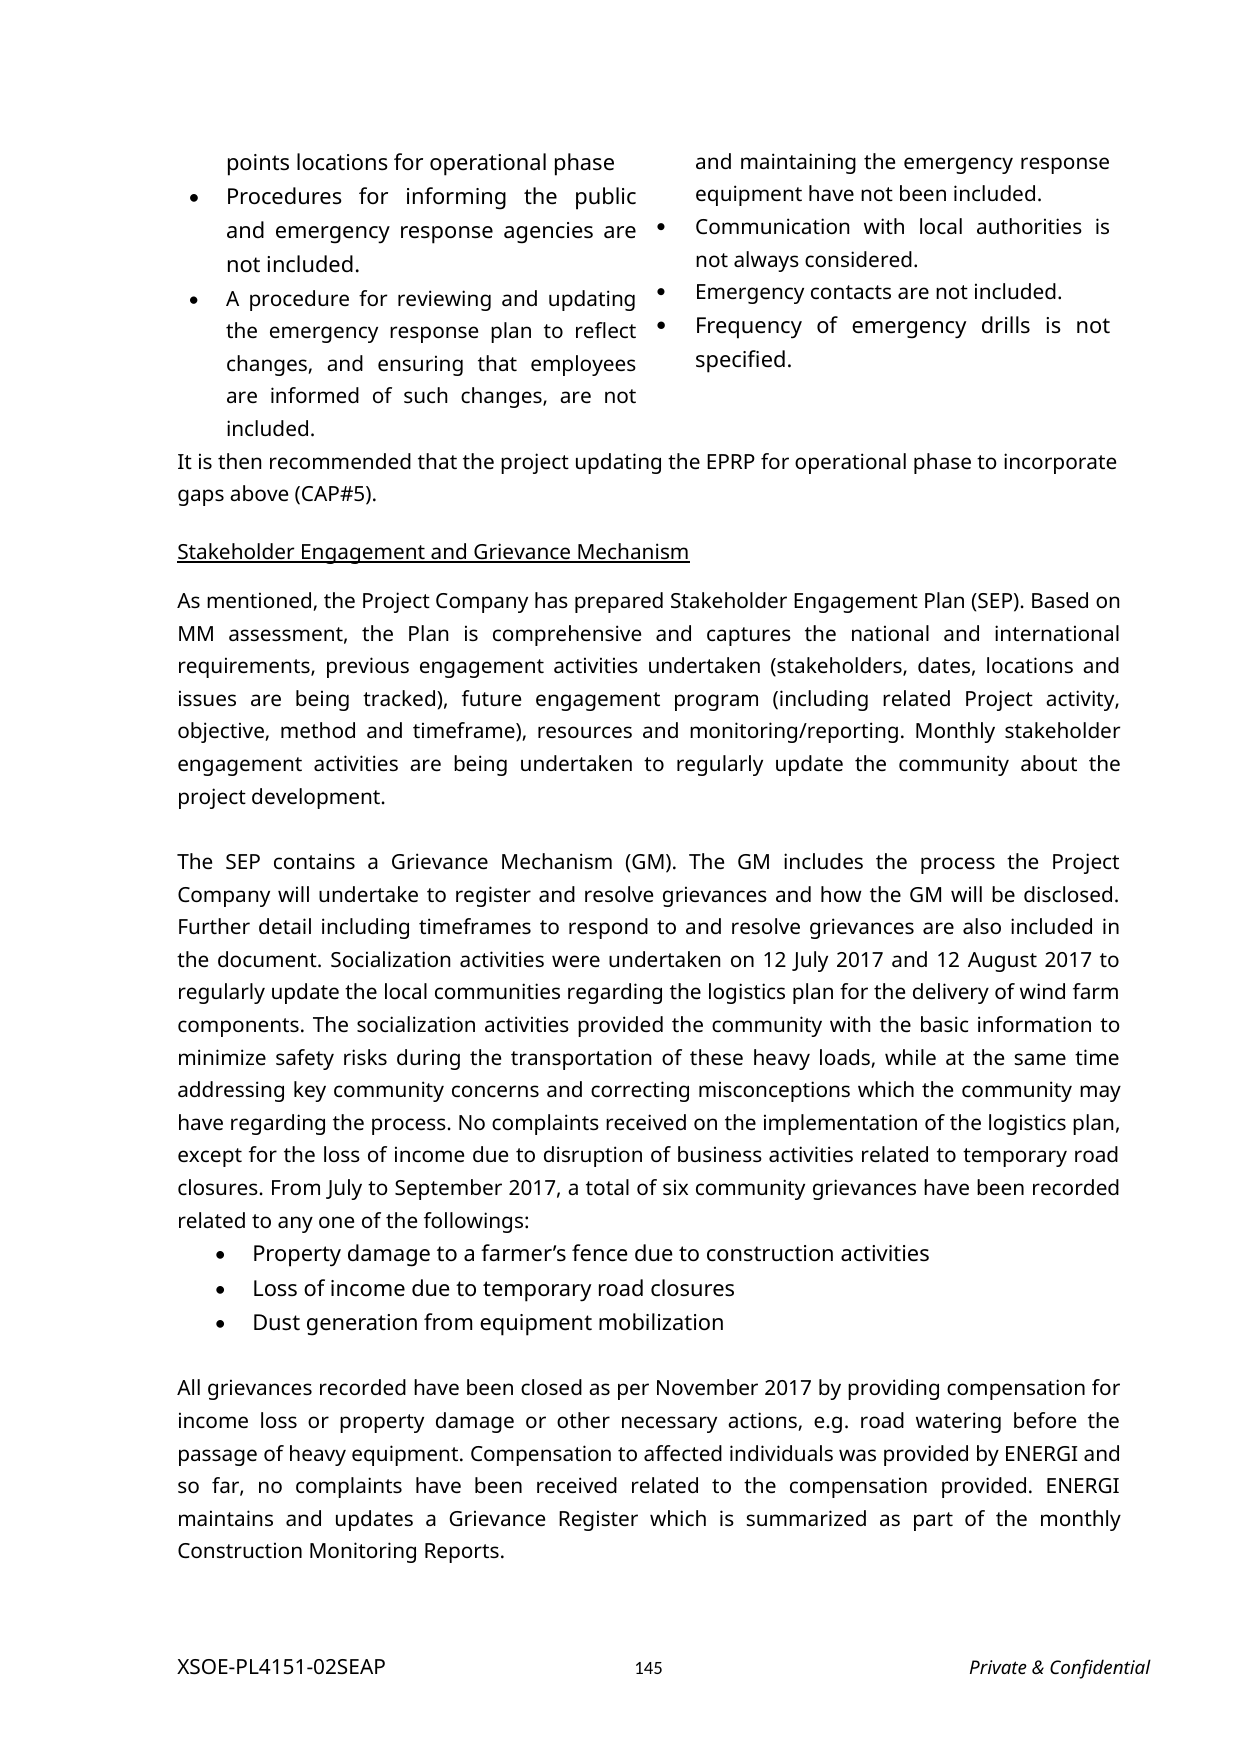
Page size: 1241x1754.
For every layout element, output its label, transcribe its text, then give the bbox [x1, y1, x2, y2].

list Loss of income due to temporary road closures [214, 1272, 1122, 1302]
text Stakeholder Engagement and Grievance Mechanism [177, 537, 1122, 565]
text As mentioned, the Project Company has prepared Stakeholder Engagement Plan (SEP). Based on MM assessment, the Plan is comprehensive and captures the national and international requirements, previous engagement activities undertaken (stakeholders, dates, locations and issues are being tracked), future engagement program (including related Project activity, objective, method and timeframe), resources and monitoring/reporting. Monthly stakeholder engagement activities are being undertaken to regularly update the community about the project development. [177, 586, 1122, 810]
list Property damage to a farmer’s fence due to construction activities [214, 1238, 1122, 1268]
text The SEP contains a Grievance Mechanism (GM). The GM includes the process the Project Company will undertake to register and resolve grievances and how the GM will be disclosed. Further detail including timeframes to respond to and resolve grievances are also included in the document. Socialization activities were undertaken on 12 July 2017 and 12 August 2017 to regularly update the local communities regarding the logistics plan for the delivery of wind farm components. The socialization activities provided the community with the basic information to minimize safety risks during the transportation of these heavy loads, while at the same time addressing key community concerns and correcting misconceptions which the community may have regarding the process. No complaints received on the implementation of the logistics plan, except for the loss of income due to disruption of business activities related to temporary road closures. From July to September 2017, a total of six community grievances have been recorded related to any one of the followings: [177, 847, 1122, 1234]
text All grievances recorded have been closed as per November 2017 by providing compensation for income loss or property damage or other necessary actions, e.g. road watering before the passage of heavy equipment. Compensation to affected individuals was provided by ENERGI and so far, no complaints have been received related to the compensation provided. ENERGI maintains and updates a Grievance Register which is summarized as part of the monthly Construction Monitoring Reports. [177, 1373, 1122, 1565]
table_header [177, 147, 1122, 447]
list Dust generation from equipment mobilization [214, 1307, 1122, 1336]
text It is then recommended that the project updating the EPRP for operational phase to incorporate gaps above (CAP#5). [177, 447, 1122, 508]
